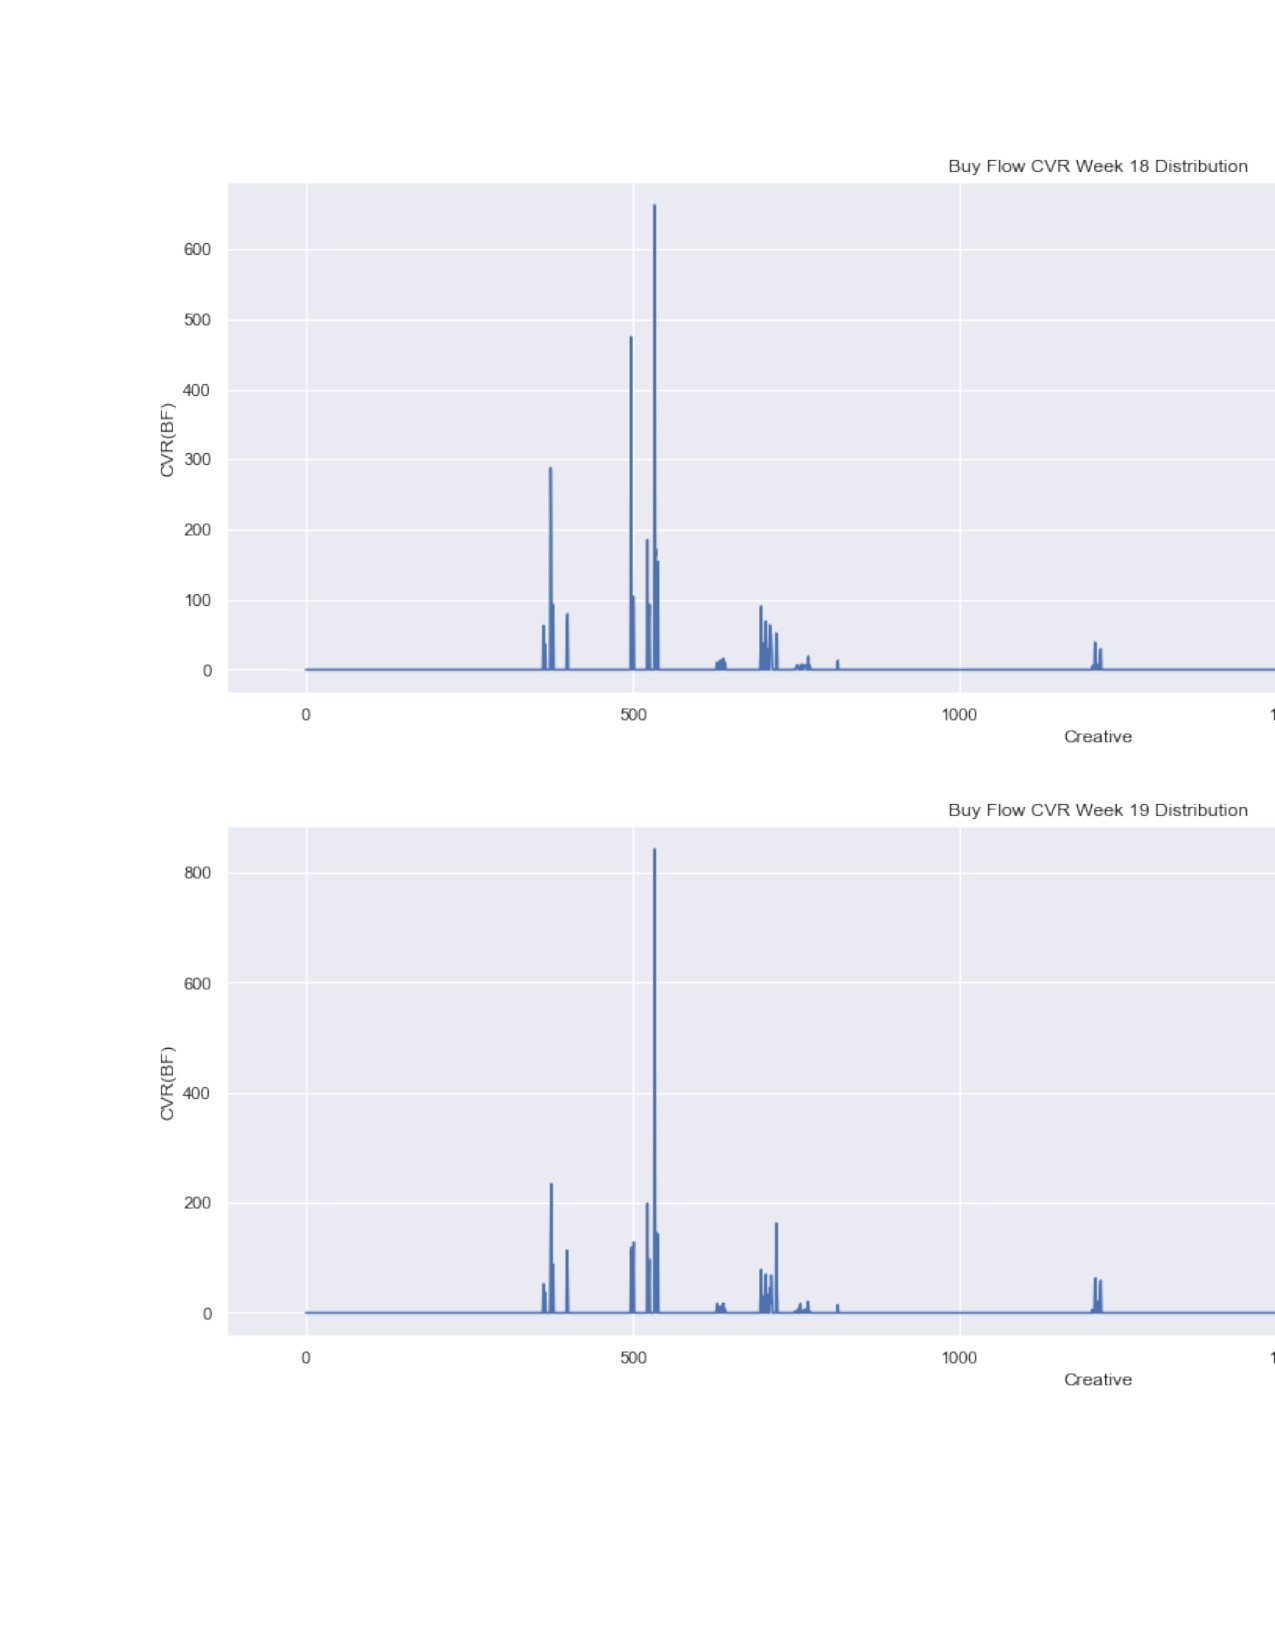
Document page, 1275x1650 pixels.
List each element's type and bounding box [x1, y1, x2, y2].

picture [150, 793, 1275, 1400]
picture [150, 150, 1275, 757]
